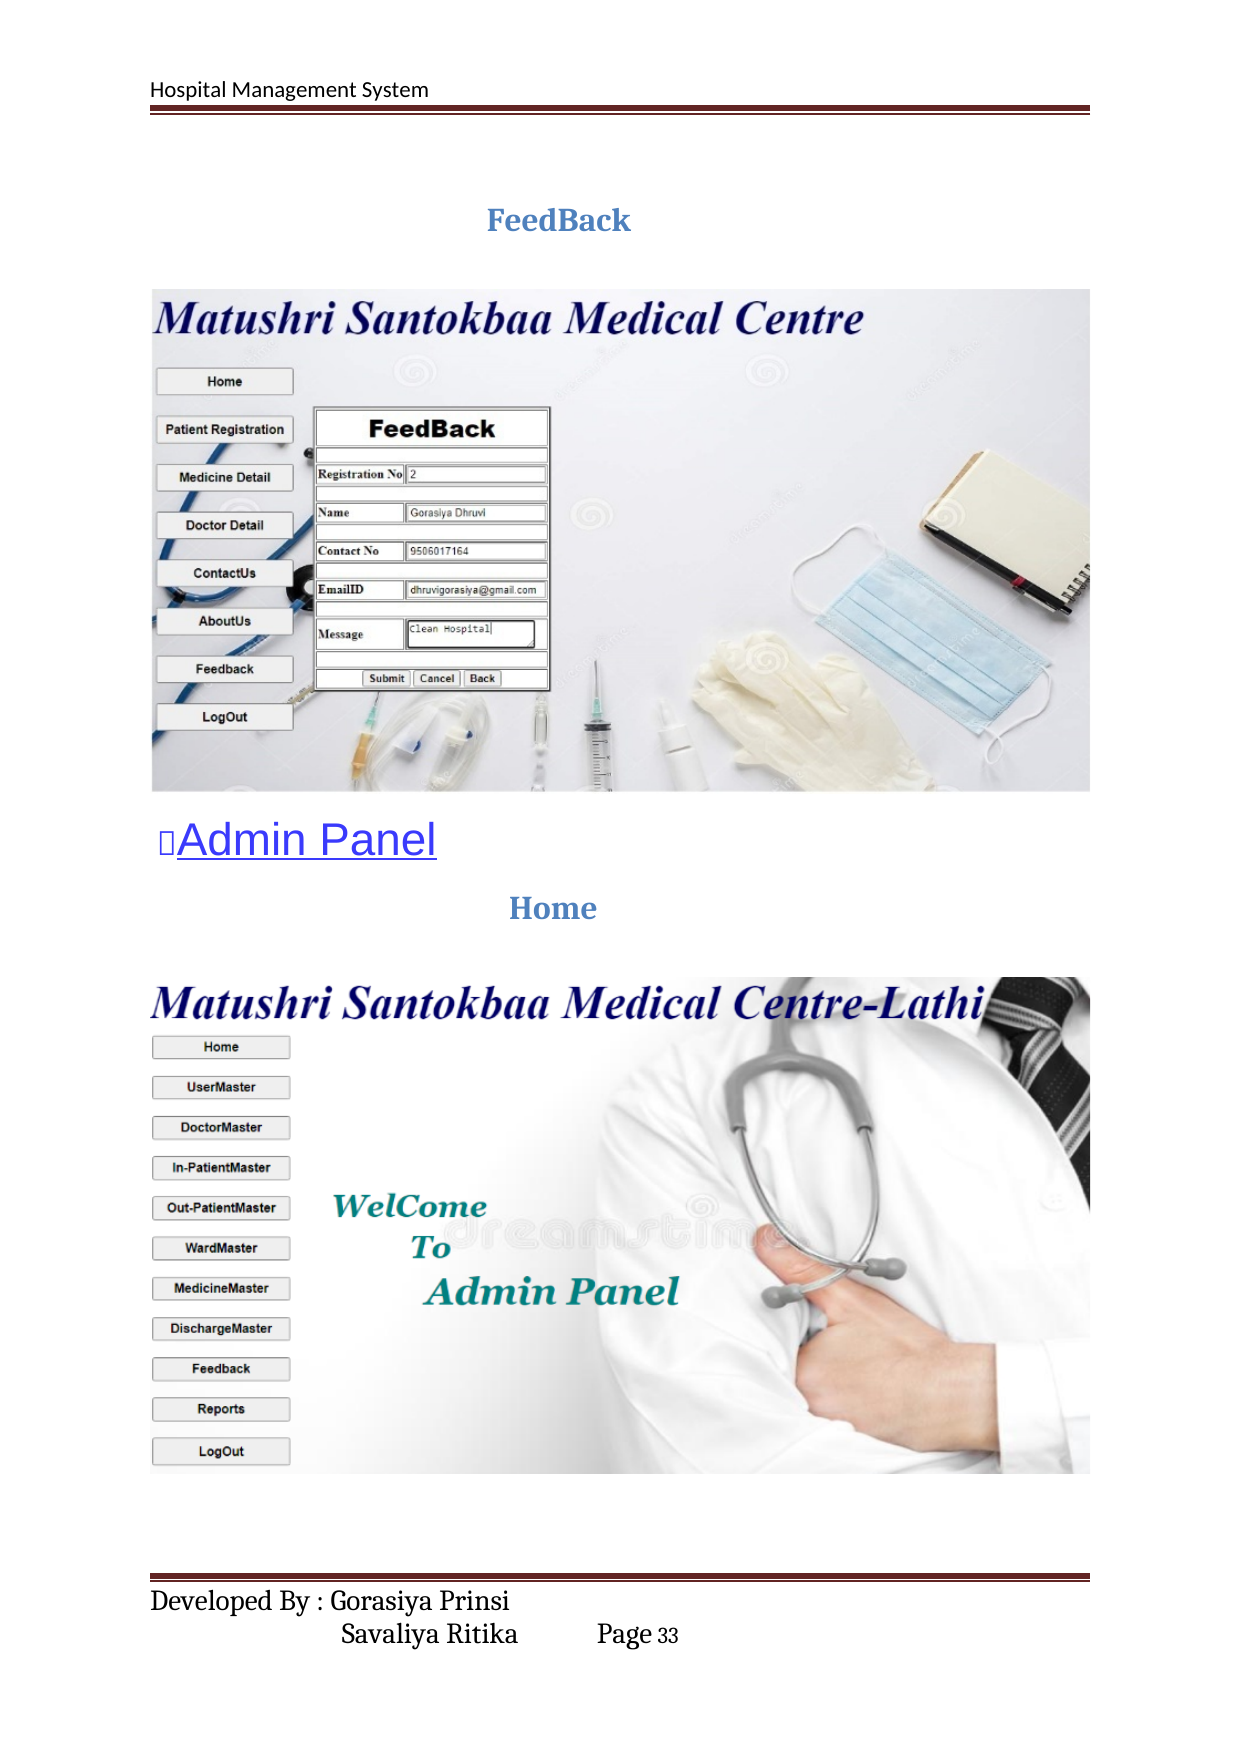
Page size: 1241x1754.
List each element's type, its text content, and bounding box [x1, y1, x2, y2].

text Admin Panel [150, 812, 1090, 865]
picture [150, 977, 1091, 1474]
picture [150, 289, 1091, 794]
subtitle Home [150, 890, 1090, 928]
subtitle FeedBack [450, 201, 1090, 239]
